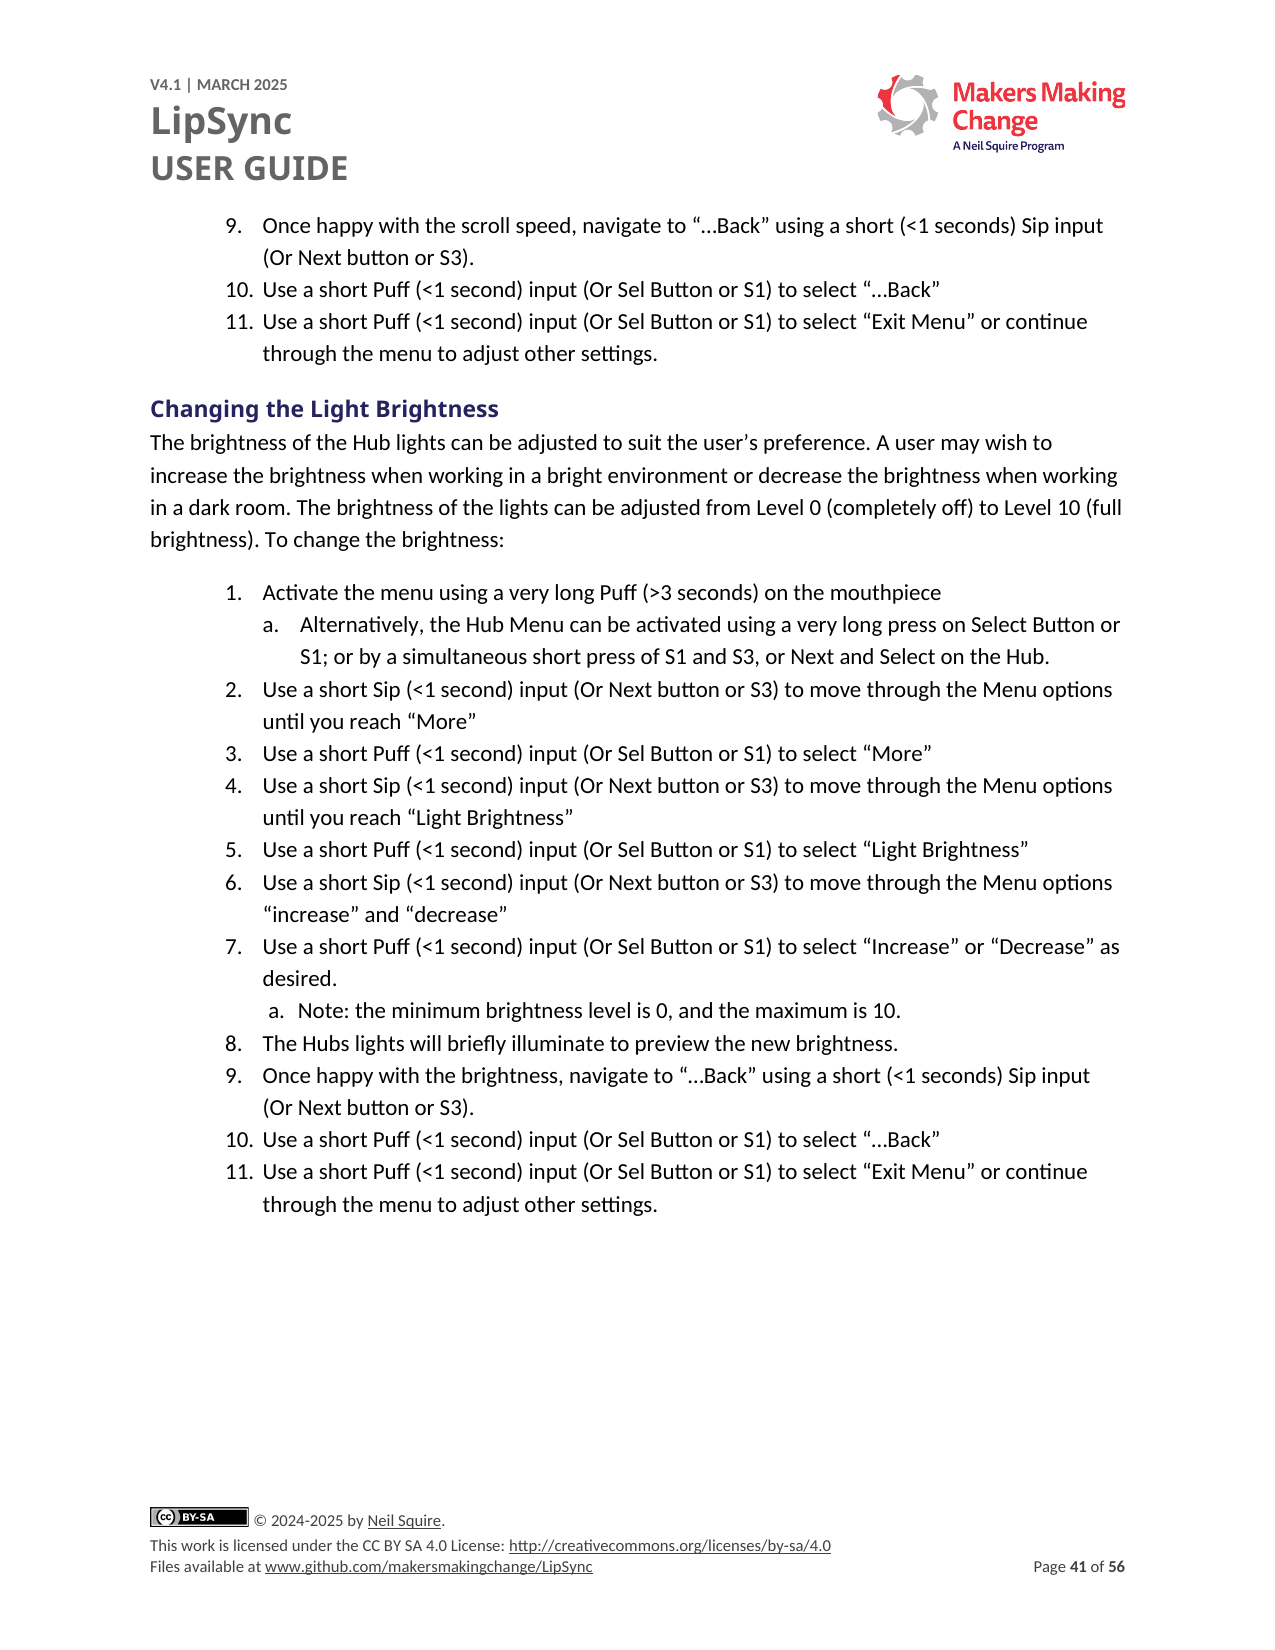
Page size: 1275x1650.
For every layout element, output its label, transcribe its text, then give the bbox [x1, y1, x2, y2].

list Use a short Puff (<1 second) input (Or Sel Button or S1) to select “…Back” [225, 275, 1125, 303]
list Use a short Sip (<1 second) input (Or Next button or S3) to move through the Menu options “increase” and “decrease” [225, 868, 1125, 928]
list Use a short Puff (<1 second) input (Or Sel Button or S1) to select “…Back” [225, 1125, 1125, 1153]
list Use a short Puff (<1 second) input (Or Sel Button or S1) to select “Exit Menu” or continue through the menu to adjust other settings. [225, 1157, 1125, 1218]
list Use a short Sip (<1 second) input (Or Next button or S3) to move through the Menu options until you reach “Light Brightness” [225, 771, 1125, 831]
list Use a short Sip (<1 second) input (Or Next button or S3) to move through the Menu options until you reach “More” [225, 675, 1125, 735]
list Use a short Puff (<1 second) input (Or Sel Button or S1) to select “More” [225, 739, 1125, 767]
list Once happy with the brightness, navigate to “…Back” using a short (<1 seconds) Sip input (Or Next button or S3). [225, 1061, 1125, 1121]
list Once happy with the scroll speed, navigate to “…Back” using a short (<1 seconds) Sip input (Or Next button or S3). [225, 211, 1125, 271]
list Activate the menu using a very long Puff (>3 seconds) on the mouthpiece [225, 578, 1125, 606]
list Alternatively, the Hub Menu can be activated using a very long press on Select Button or S1; or by a simultaneous short press of S1 and S3, or Next and Select on the Hub. [262, 610, 1125, 671]
list Use a short Puff (<1 second) input (Or Sel Button or S1) to select “Increase” or “Decrease” as desired. [225, 932, 1125, 992]
list Use a short Puff (<1 second) input (Or Sel Button or S1) to select “Light Brightness” [225, 836, 1125, 864]
list Use a short Puff (<1 second) input (Or Sel Button or S1) to select “Exit Menu” or continue through the menu to adjust other settings. [225, 307, 1125, 368]
list The Hubs lights will briefly illuminate to preview the new brightness. [225, 1029, 1125, 1057]
picture [877, 75, 1125, 153]
picture [150, 1507, 249, 1527]
list Note: the minimum brightness level is 0, and the maximum is 10. [268, 997, 1125, 1024]
text The brightness of the Hub lights can be adjusted to suit the user’s preference. A user may wish to increase the brightness when working in a bright environment or decrease the brightness when working in a dark room. The brightness of the lights can be adjusted from Level 0 (completely off) to Level 10 (full brightness). To change the brightness: [150, 428, 1125, 553]
subtitle Changing the Light Brightness [150, 393, 1125, 424]
